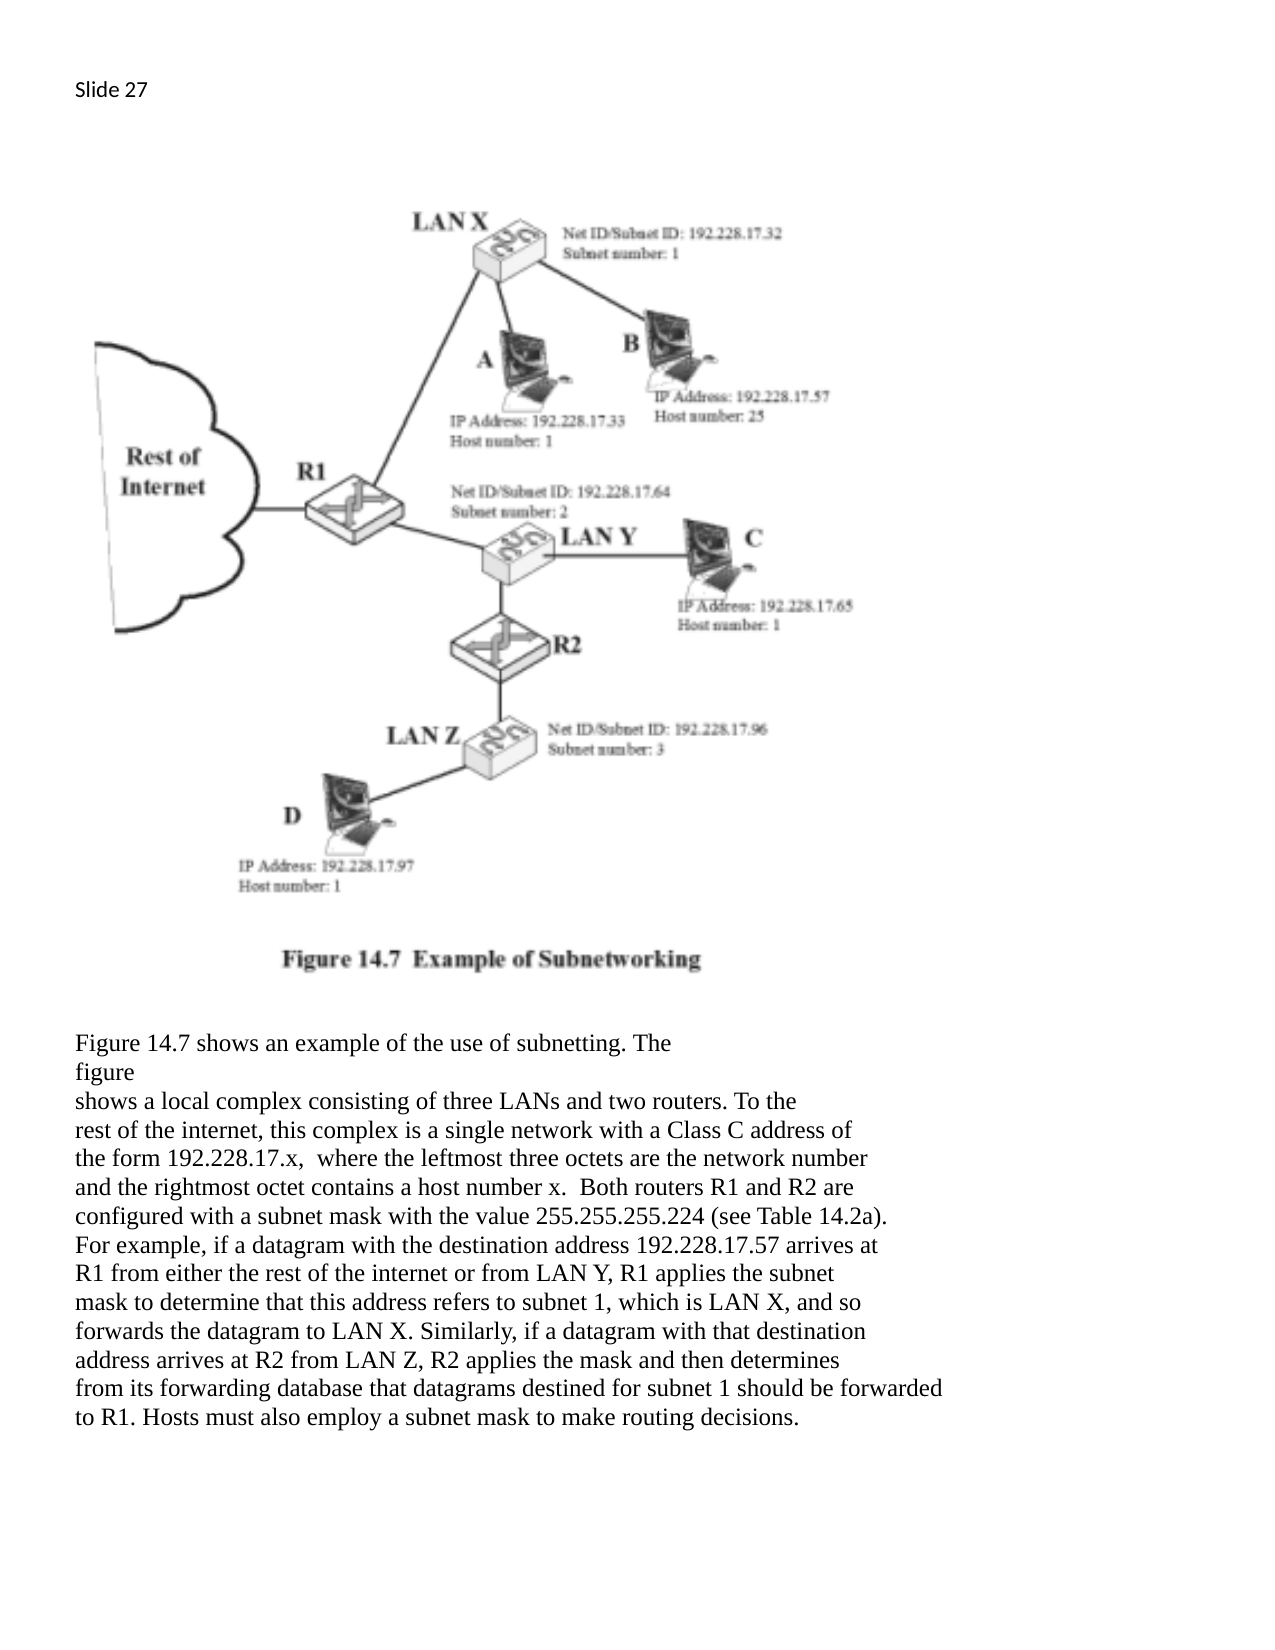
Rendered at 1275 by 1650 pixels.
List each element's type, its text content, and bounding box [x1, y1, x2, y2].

text shows a local complex consisting of three LANs and two routers. To the [75, 1086, 1200, 1115]
text mask to determine that this address refers to subnet 1, which is LAN X, and so [75, 1287, 1200, 1316]
text the form 192.228.17.x, where the leftmost three octets are the network number [75, 1143, 1200, 1172]
text to R1. Hosts must also employ a subnet mask to make routing decisions. [75, 1402, 1200, 1431]
text figure [75, 1057, 1200, 1086]
text Figure 14.7 shows an example of the use of subnetting. The [75, 1028, 1200, 1057]
text For example, if a datagram with the destination address 192.228.17.57 arrives at [75, 1230, 1200, 1258]
text configured with a subnet mask with the value 255.255.255.224 (see Table 14.2a). [75, 1201, 1200, 1230]
text forwards the datagram to LAN X. Similarly, if a datagram with that destination [75, 1316, 1200, 1345]
text Slide 27 [75, 75, 1200, 103]
text rest of the internet, this complex is a single network with a Class C address of [75, 1115, 1200, 1143]
text and the rightmost octet contains a host number x. Both routers R1 and R2 are [75, 1172, 1200, 1201]
text from its forwarding database that datagrams destined for subnet 1 should be forwarded [75, 1373, 1200, 1402]
text R1 from either the rest of the internet or from LAN Y, R1 applies the subnet [75, 1258, 1200, 1287]
text address arrives at R2 from LAN Z, R2 applies the mask and then determines [75, 1345, 1200, 1373]
